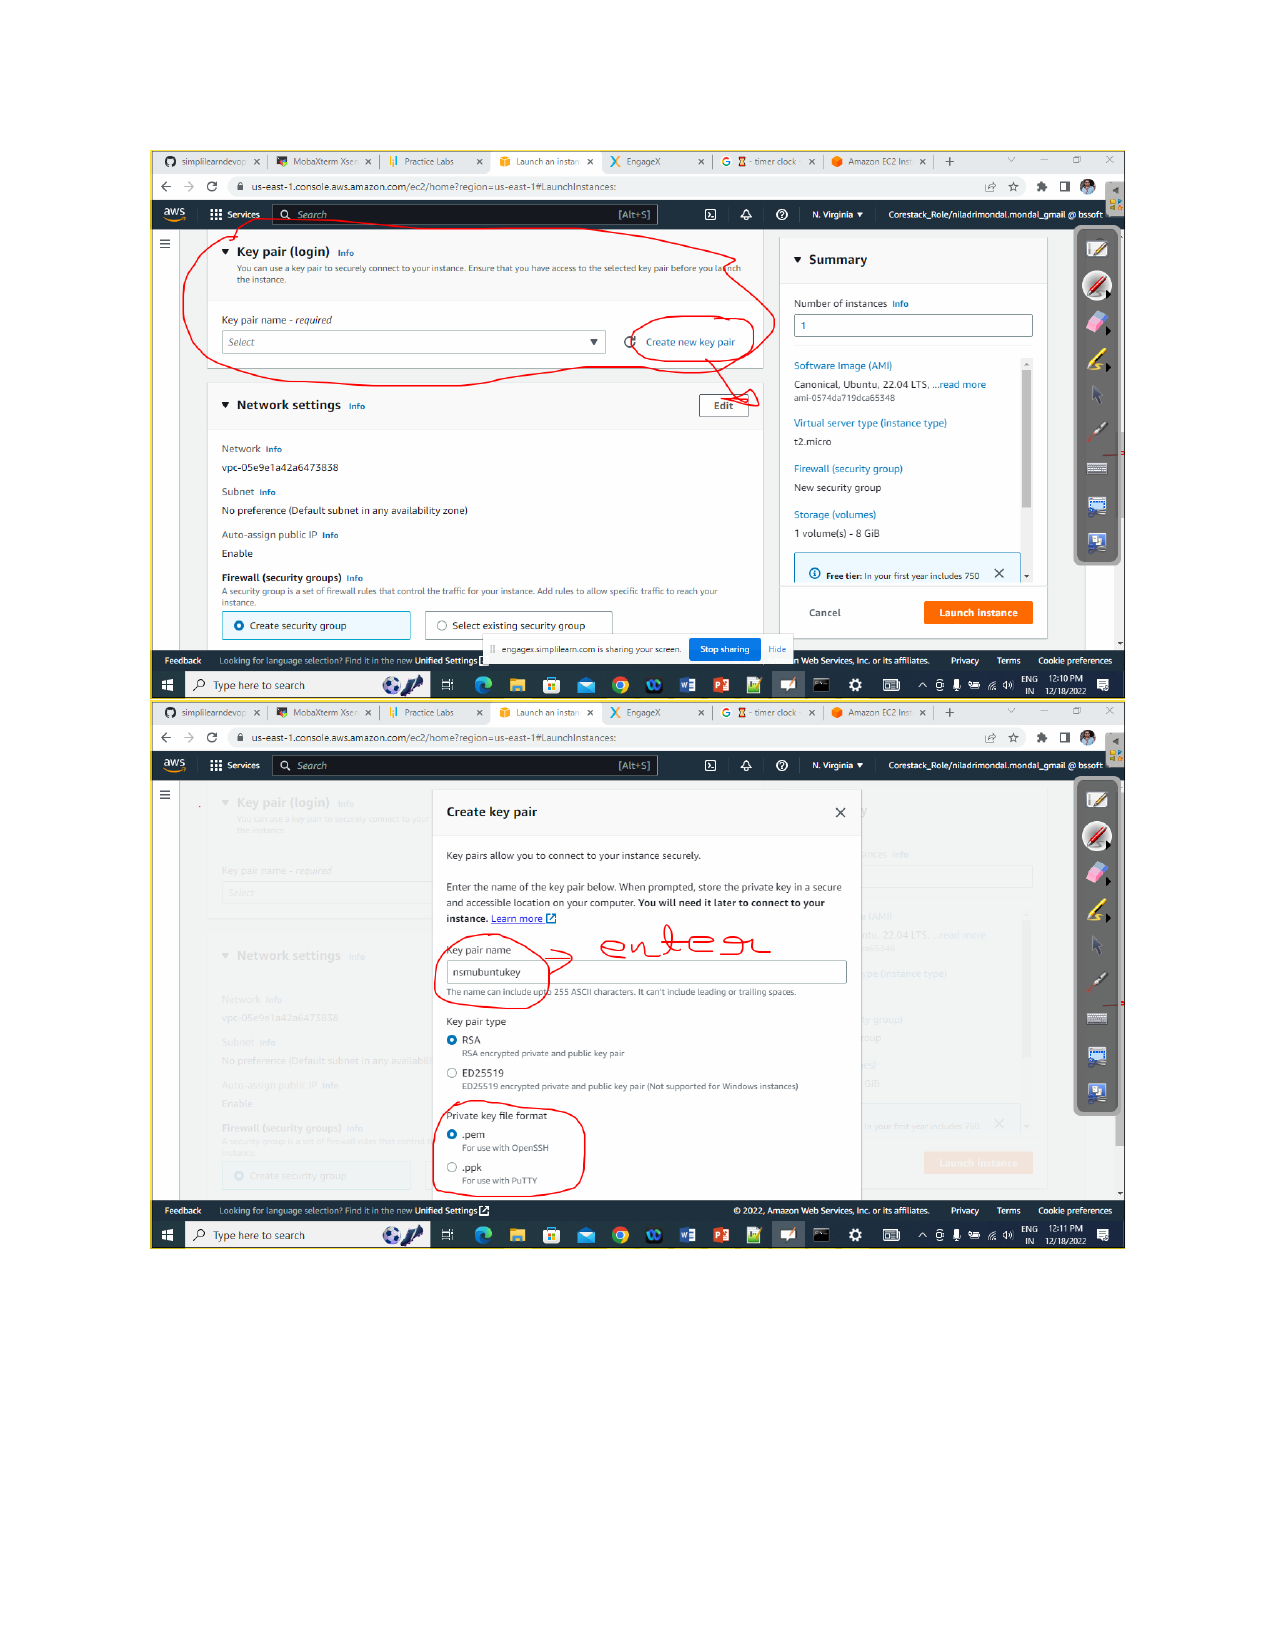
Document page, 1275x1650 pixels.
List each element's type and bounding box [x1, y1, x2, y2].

picture [150, 150, 1125, 699]
picture [150, 700, 1125, 1249]
